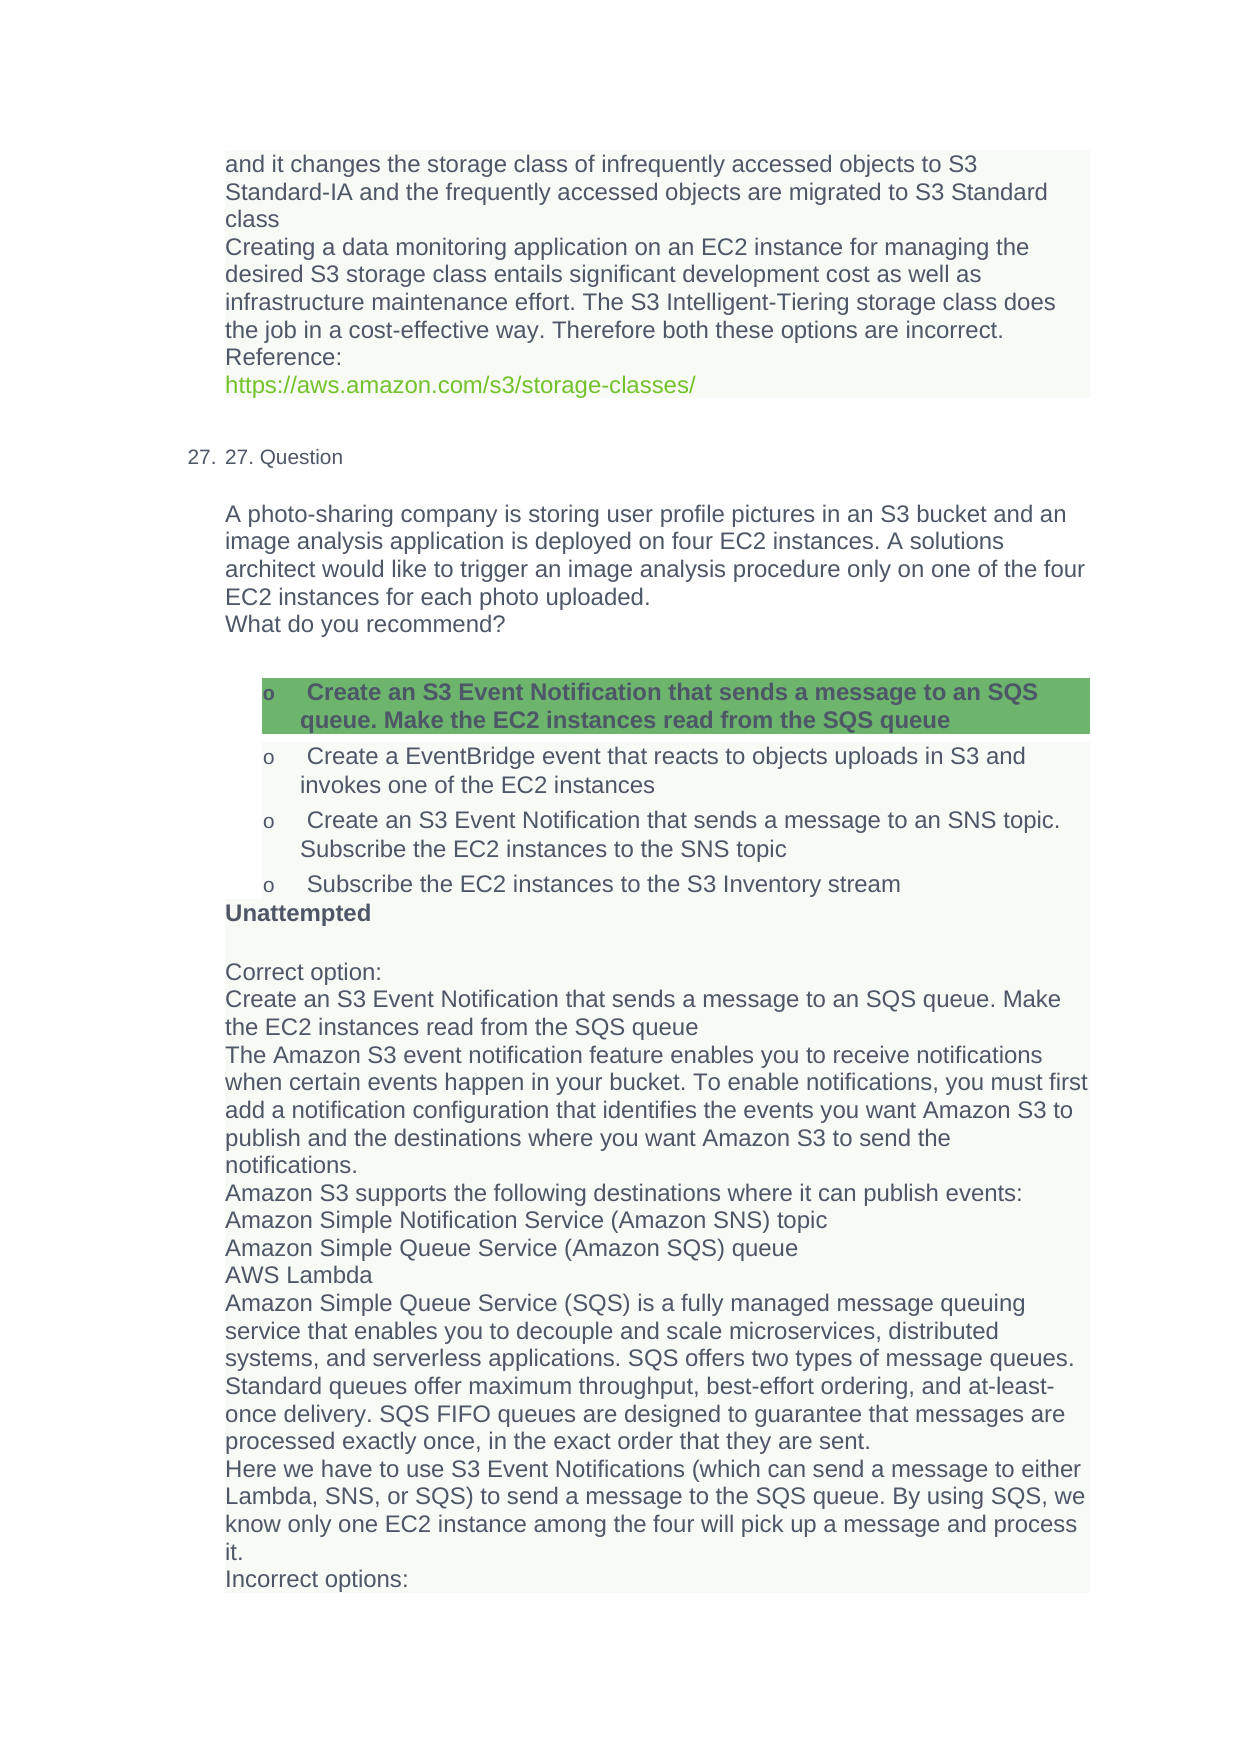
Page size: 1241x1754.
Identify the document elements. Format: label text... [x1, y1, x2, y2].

list 27. Question [187, 438, 1090, 468]
text Unattempted [225, 899, 1090, 958]
text A photo-sharing company is storing user profile pictures in an S3 bucket and an image analysis application is deployed on four EC2 instances. A solutions architect would like to trigger an image analysis procedure only on one of the four EC2 instances for each photo uploaded. What do you recommend? [225, 500, 1090, 638]
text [225, 958, 1090, 1593]
list Create a EventBridge event that reacts to objects uploads in S3 and invokes one of the EC2 instances [262, 742, 1090, 798]
list Create an S3 Event Notification that sends a message to an SQS queue. Make the EC2 instances read from the SQS queue [262, 678, 1090, 734]
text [225, 150, 1090, 398]
list Subscribe the EC2 instances to the S3 Inventory stream [262, 870, 1090, 899]
list Create an S3 Event Notification that sends a message to an SNS topic. Subscribe the EC2 instances to the SNS topic [262, 806, 1090, 862]
